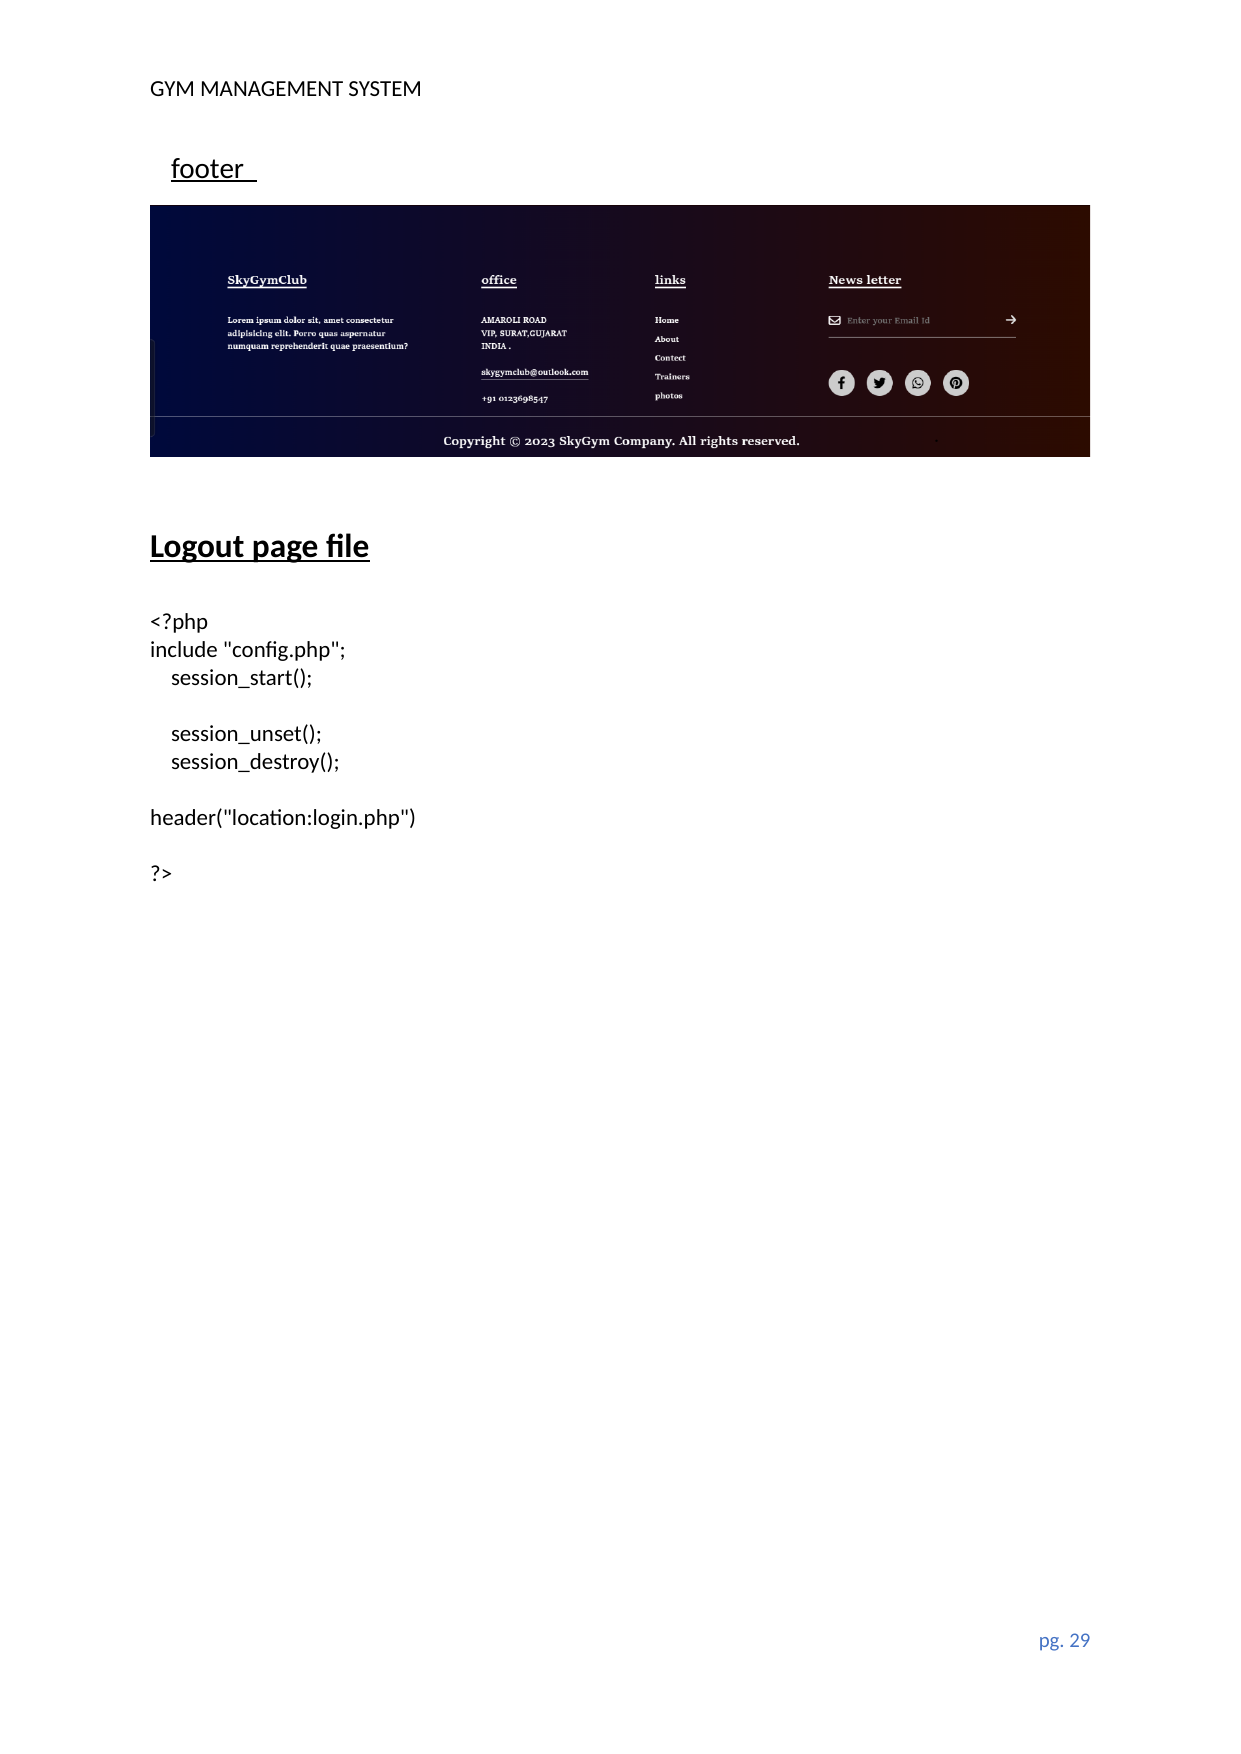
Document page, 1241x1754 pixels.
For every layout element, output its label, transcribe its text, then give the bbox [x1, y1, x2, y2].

text Logout page file [150, 525, 1090, 566]
picture [150, 205, 1091, 457]
text footer [150, 150, 1090, 186]
text session_unset(); [150, 719, 1090, 747]
text include "config.php"; [150, 635, 1090, 663]
text header("location:login.php") [150, 803, 1090, 831]
text ?> [150, 859, 1090, 887]
text <?php [150, 607, 1090, 635]
text session_start(); [150, 663, 1090, 691]
text session_destroy(); [150, 747, 1090, 775]
